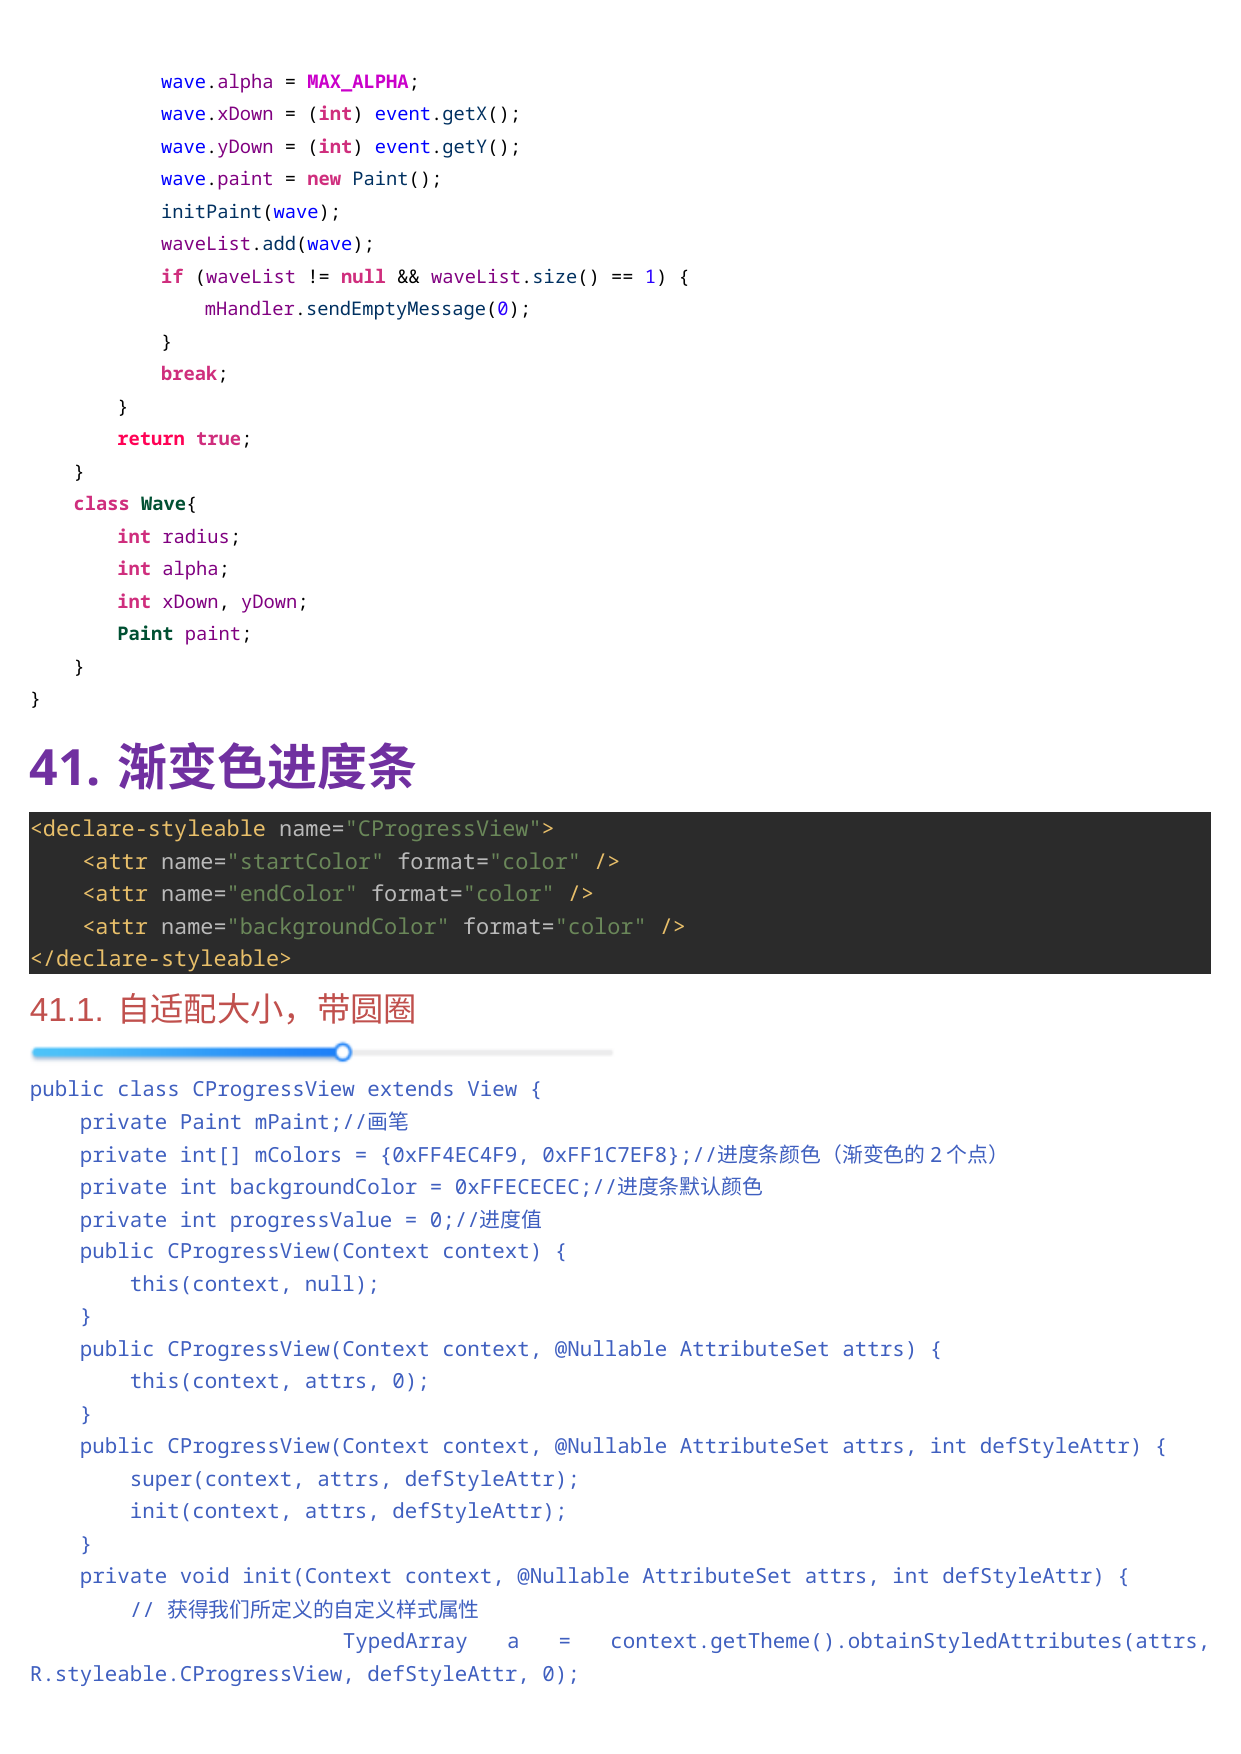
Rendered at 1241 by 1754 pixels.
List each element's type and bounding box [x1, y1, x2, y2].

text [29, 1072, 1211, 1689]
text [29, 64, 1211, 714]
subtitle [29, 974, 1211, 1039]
picture [29, 1039, 622, 1070]
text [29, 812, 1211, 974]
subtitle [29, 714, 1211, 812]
